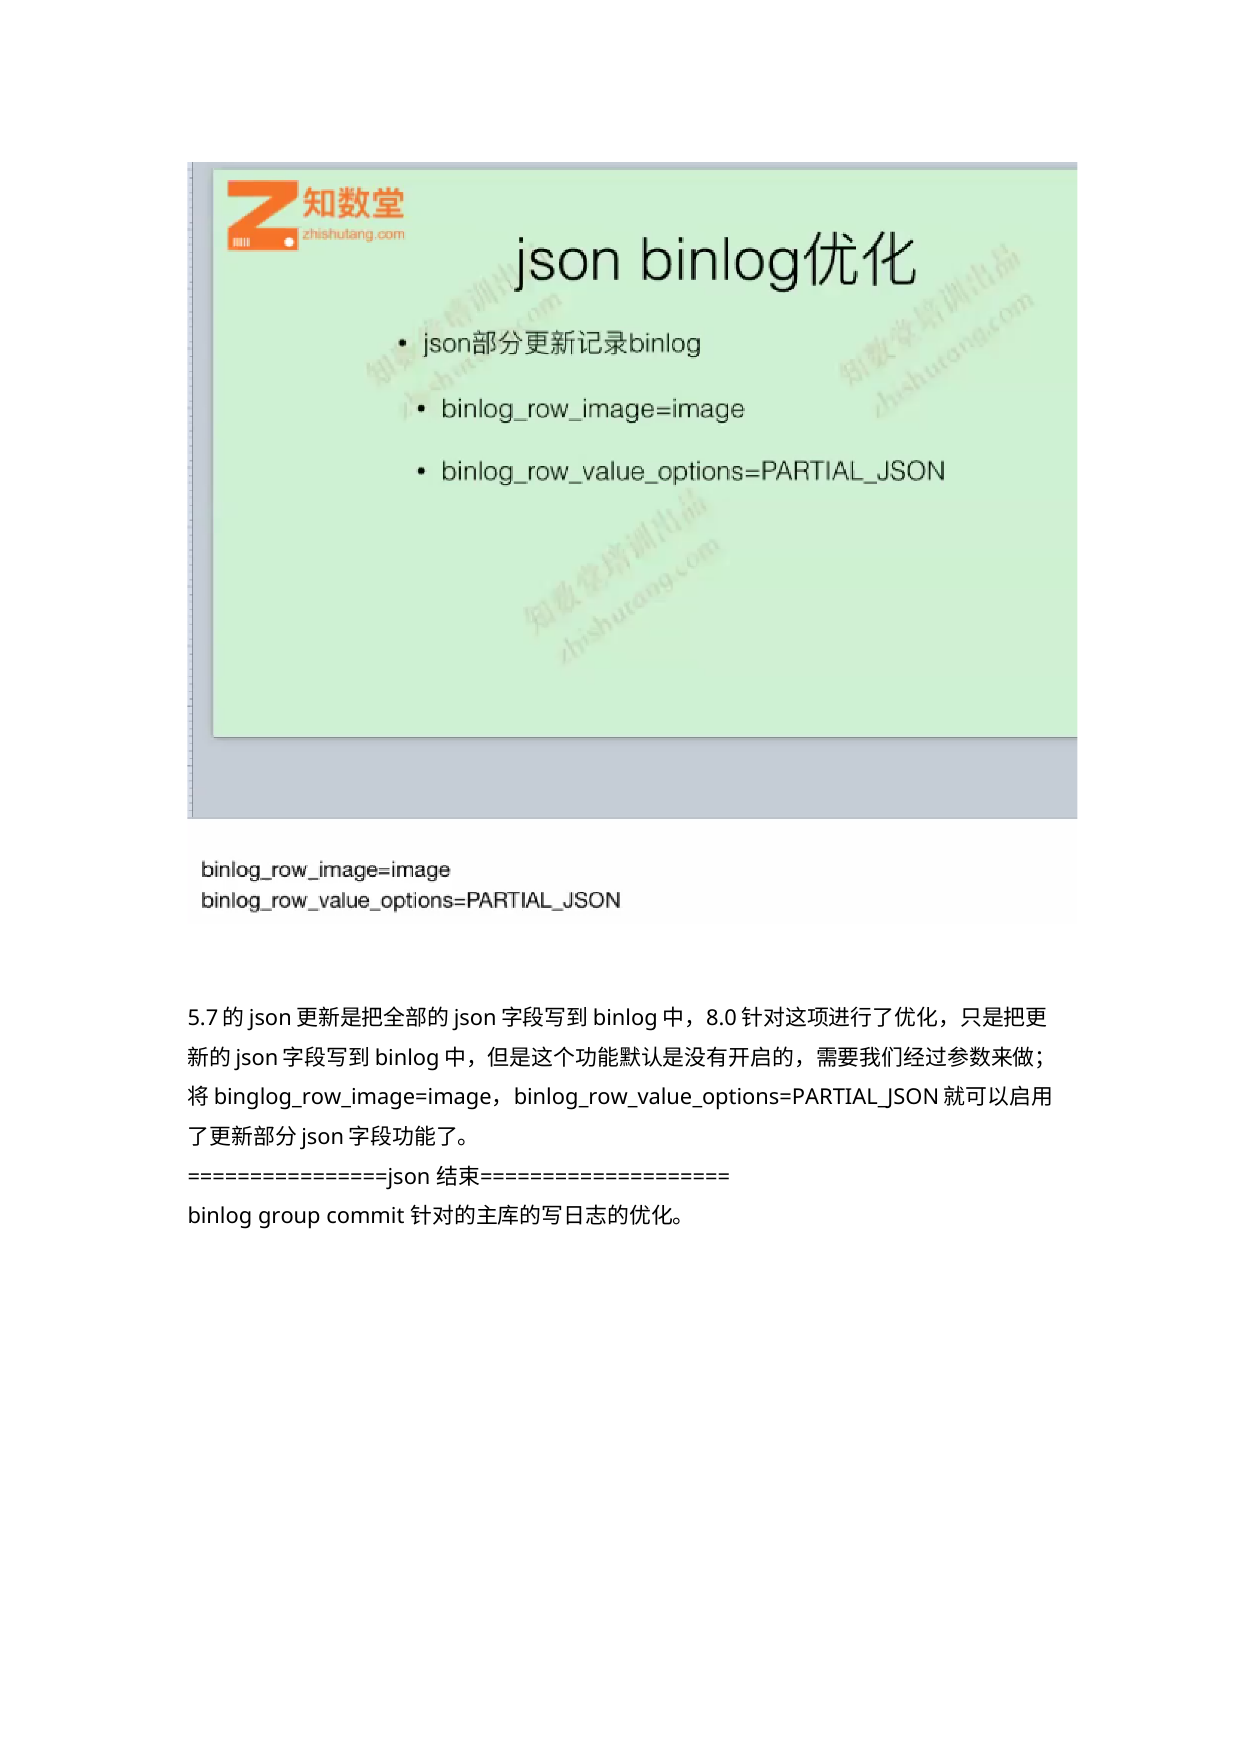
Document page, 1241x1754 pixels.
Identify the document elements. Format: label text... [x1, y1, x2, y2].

text binlog group commit 针对的主库的写日志的优化。 [187, 1194, 1053, 1234]
text 5.7的json更新是把全部的json字段写到binlog中，8.0针对这项进行了优化，只是把更新的json字段写到binlog中，但是这个功能默认是没有开启的，需要我们经过参数来做； [187, 996, 1053, 1075]
picture [187, 162, 1078, 924]
text ================json 结束==================== [187, 1155, 1053, 1194]
text 将binglog_row_image=image，binlog_row_value_options=PARTIAL_JSON就可以启用了更新部分json字段功能了。 [187, 1075, 1053, 1155]
